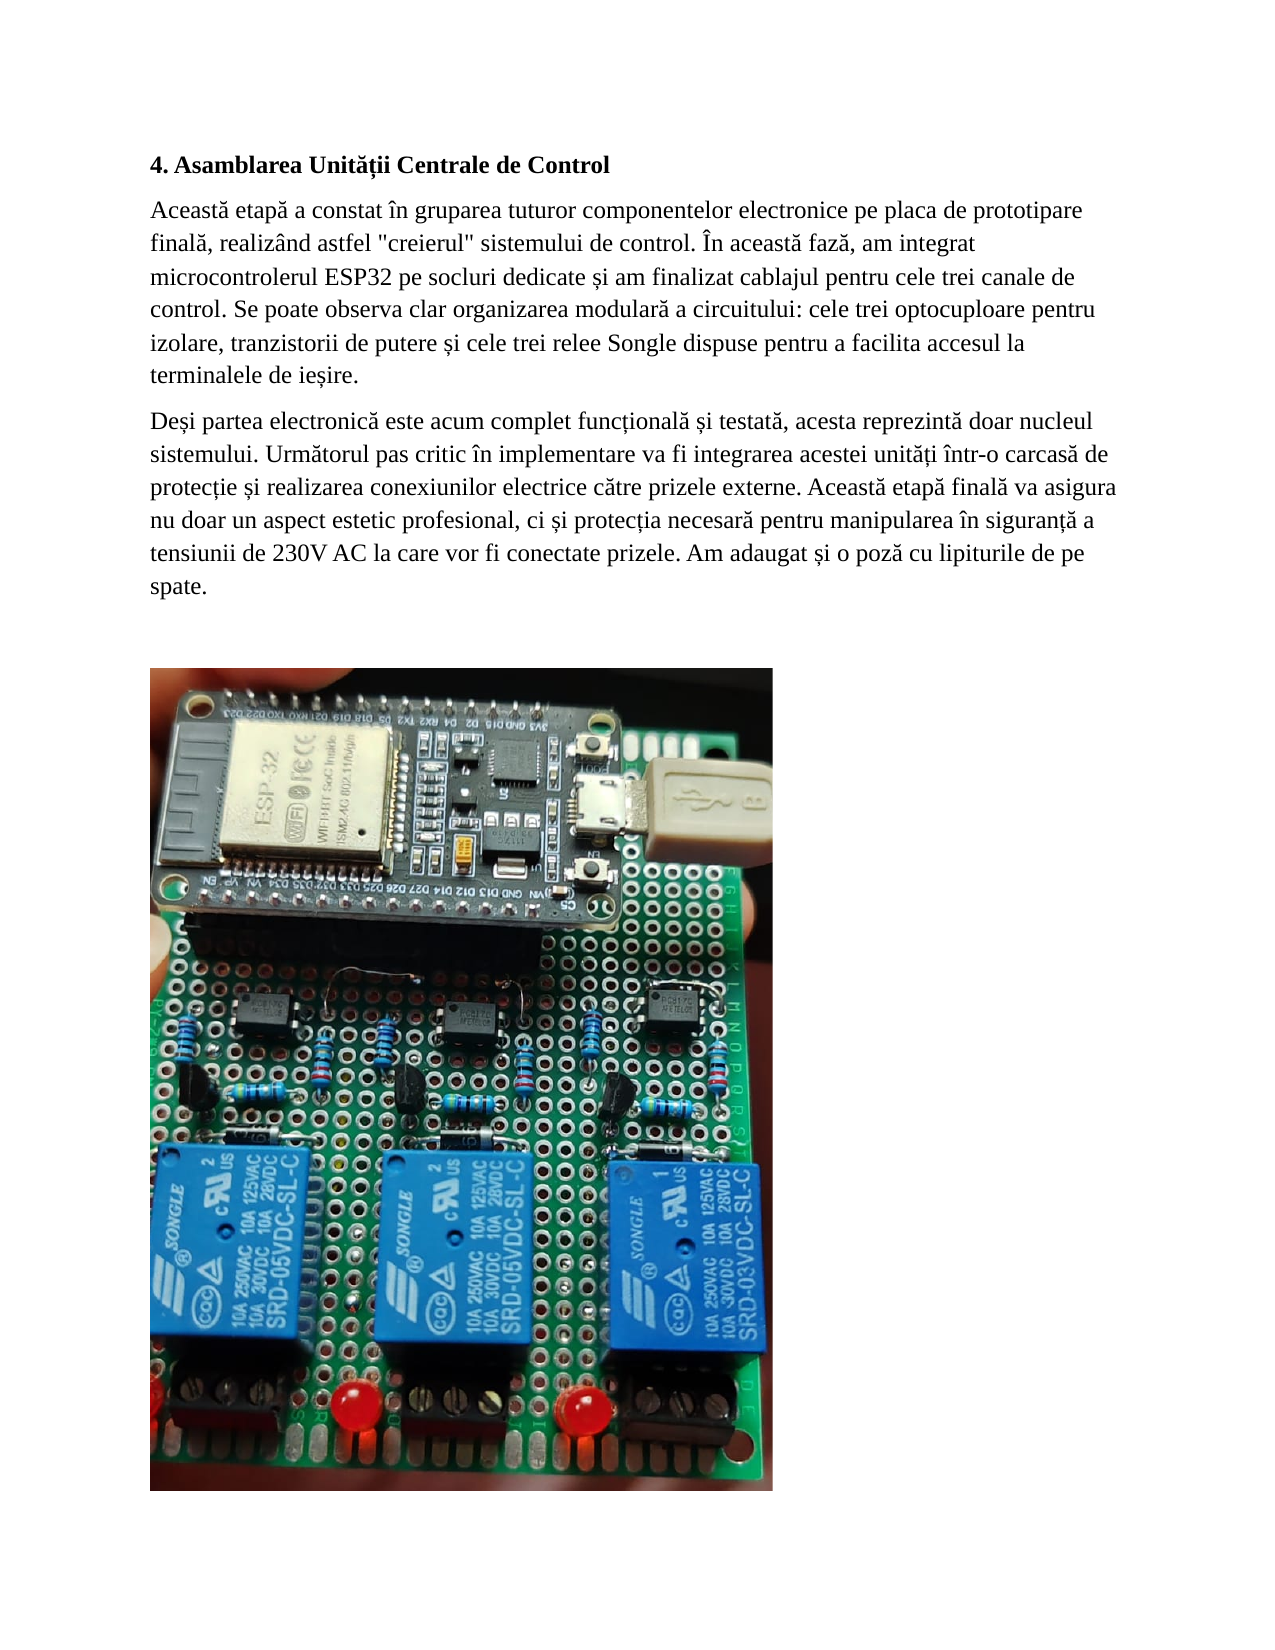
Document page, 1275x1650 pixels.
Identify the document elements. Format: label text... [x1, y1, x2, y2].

picture [150, 668, 773, 1491]
text Această etapă a constat în gruparea tuturor componentelor electronice pe placa de prototipare finală, realizând astfel "creierul" sistemului de control. În această fază, am integrat microcontrolerul ESP32 pe socluri dedicate și am finalizat cablajul pentru cele trei canale de control. Se poate observa clar organizarea modulară a circuitului: cele trei optocuploare pentru izolare, tranzistorii de putere și cele trei relee Songle dispuse pentru a facilita accesul la terminalele de ieșire. [150, 196, 1125, 389]
text Deși partea electronică este acum complet funcțională și testată, acesta reprezintă doar nucleul sistemului. Următorul pas critic în implementare va fi integrarea acestei unități într-o carcasă de protecție și realizarea conexiunilor electrice către prizele externe. Această etapă finală va asigura nu doar un aspect estetic profesional, ci și protecția necesară pentru manipularea în siguranță a tensiunii de 230V AC la care vor fi conectate prizele. Am adaugat și o poză cu lipiturile de pe spate. [150, 406, 1125, 600]
text 4. Asamblarea Unității Centrale de Control [150, 150, 1125, 179]
